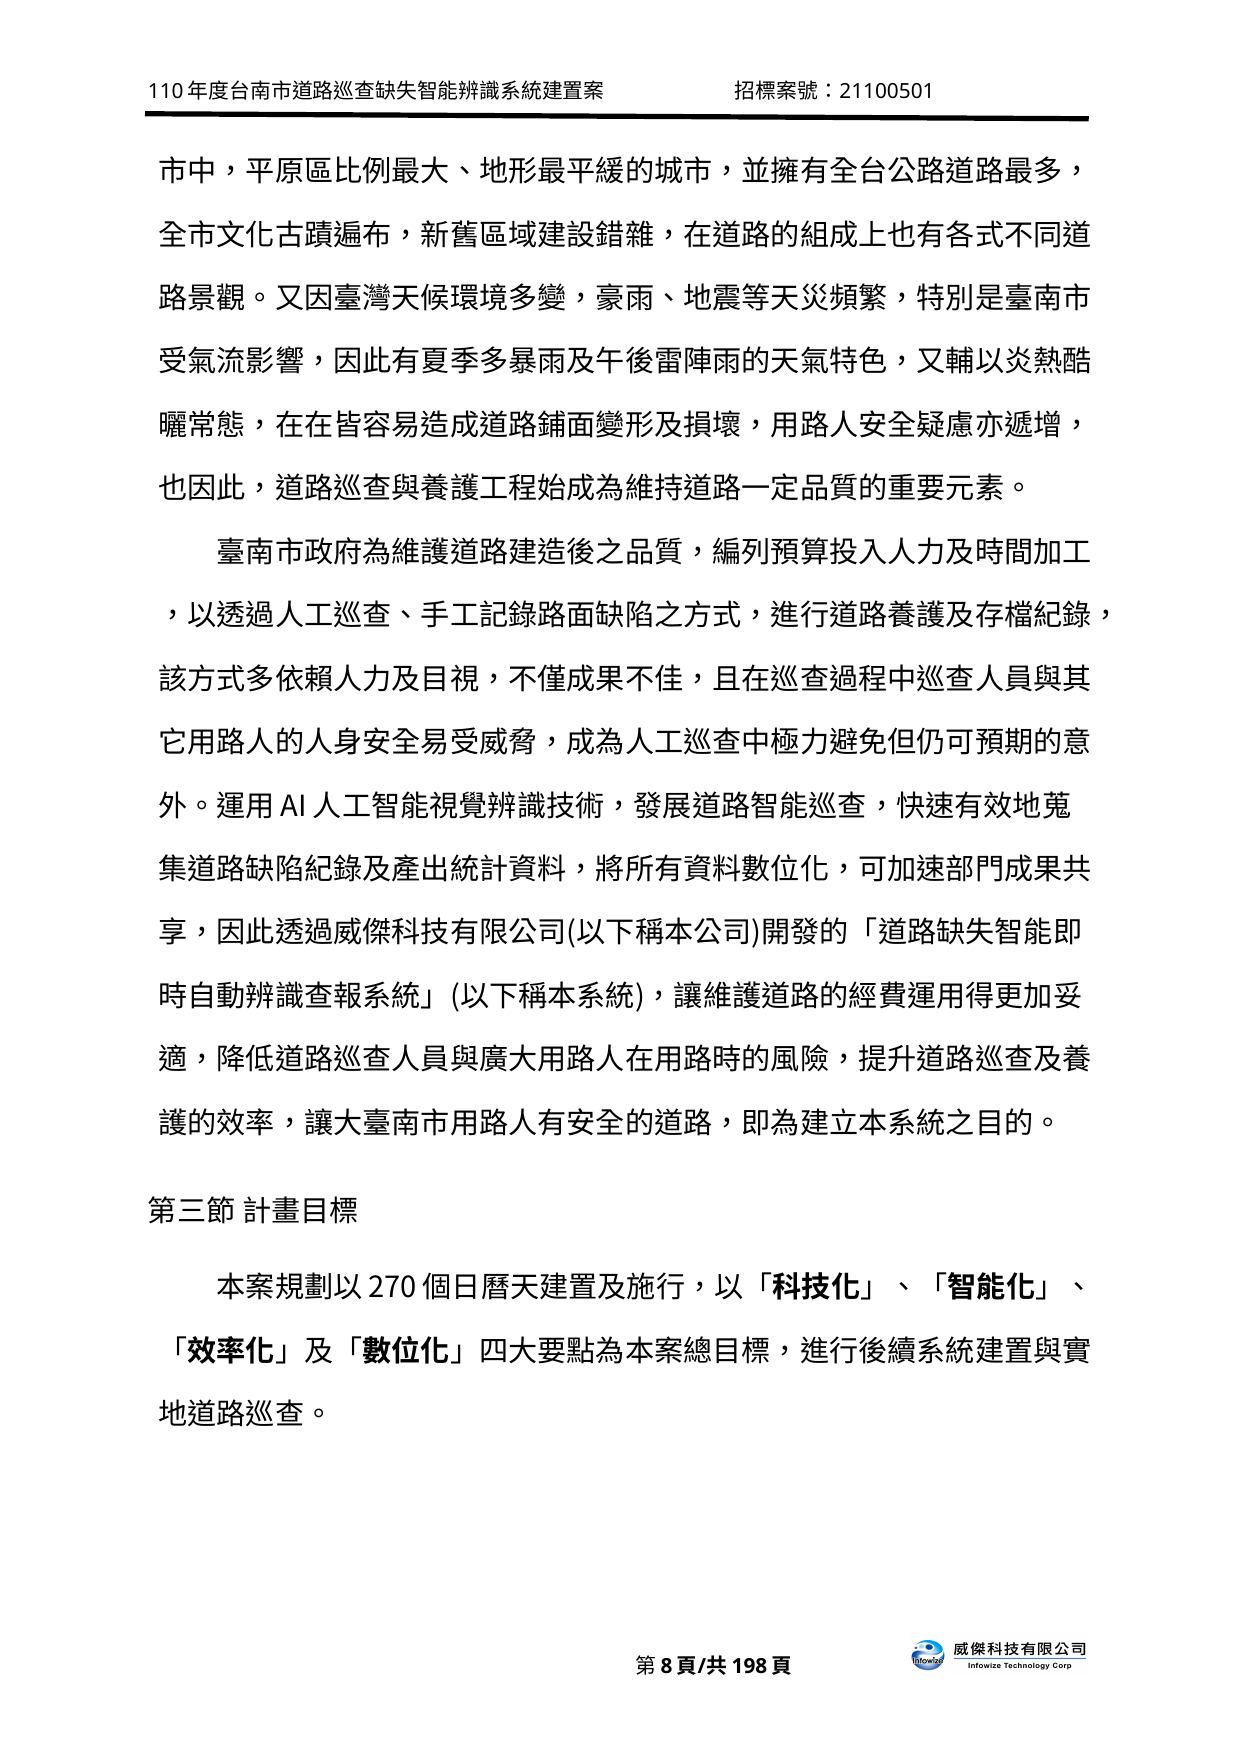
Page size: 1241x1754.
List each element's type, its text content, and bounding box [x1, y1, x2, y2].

text 臺南市政府為維護道路建造後之品質，編列預算投入人力及時間加工 ，以透過人工巡查、手工記錄路面缺陷之方式，進行道路養護及存檔紀錄，該方式多依賴人力及目視，不僅成果不佳，且在巡查過程中巡查人員與其它用路人的人身安全易受威脅，成為人工巡查中極力避免但仍可預期的意外。運用AI人工智能視覺辨識技術，發展道路智能巡查，快速有效地蒐集道路缺陷紀錄及產出統計資料，將所有資料數位化，可加速部門成果共享，因此透過威傑科技有限公司(以下稱本公司)開發的「道路缺失智能即時自動辨識查報系統」(以下稱本系統)，讓維護道路的經費運用得更加妥適，降低道路巡查人員與廣大用路人在用路時的風險，提升道路巡查及養護的效率，讓大臺南市用路人有安全的道路，即為建立本系統之目的。 [158, 528, 1092, 1142]
text 本案規劃以270個日曆天建置及施行，以「科技化」、「智能化」、「效率化」及「數位化」四大要點為本案總目標，進行後續系統建置與實地道路巡查。 [158, 1264, 1092, 1433]
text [158, 148, 1092, 507]
picture [910, 1632, 1093, 1674]
subtitle 計畫目標 [148, 1188, 1063, 1230]
